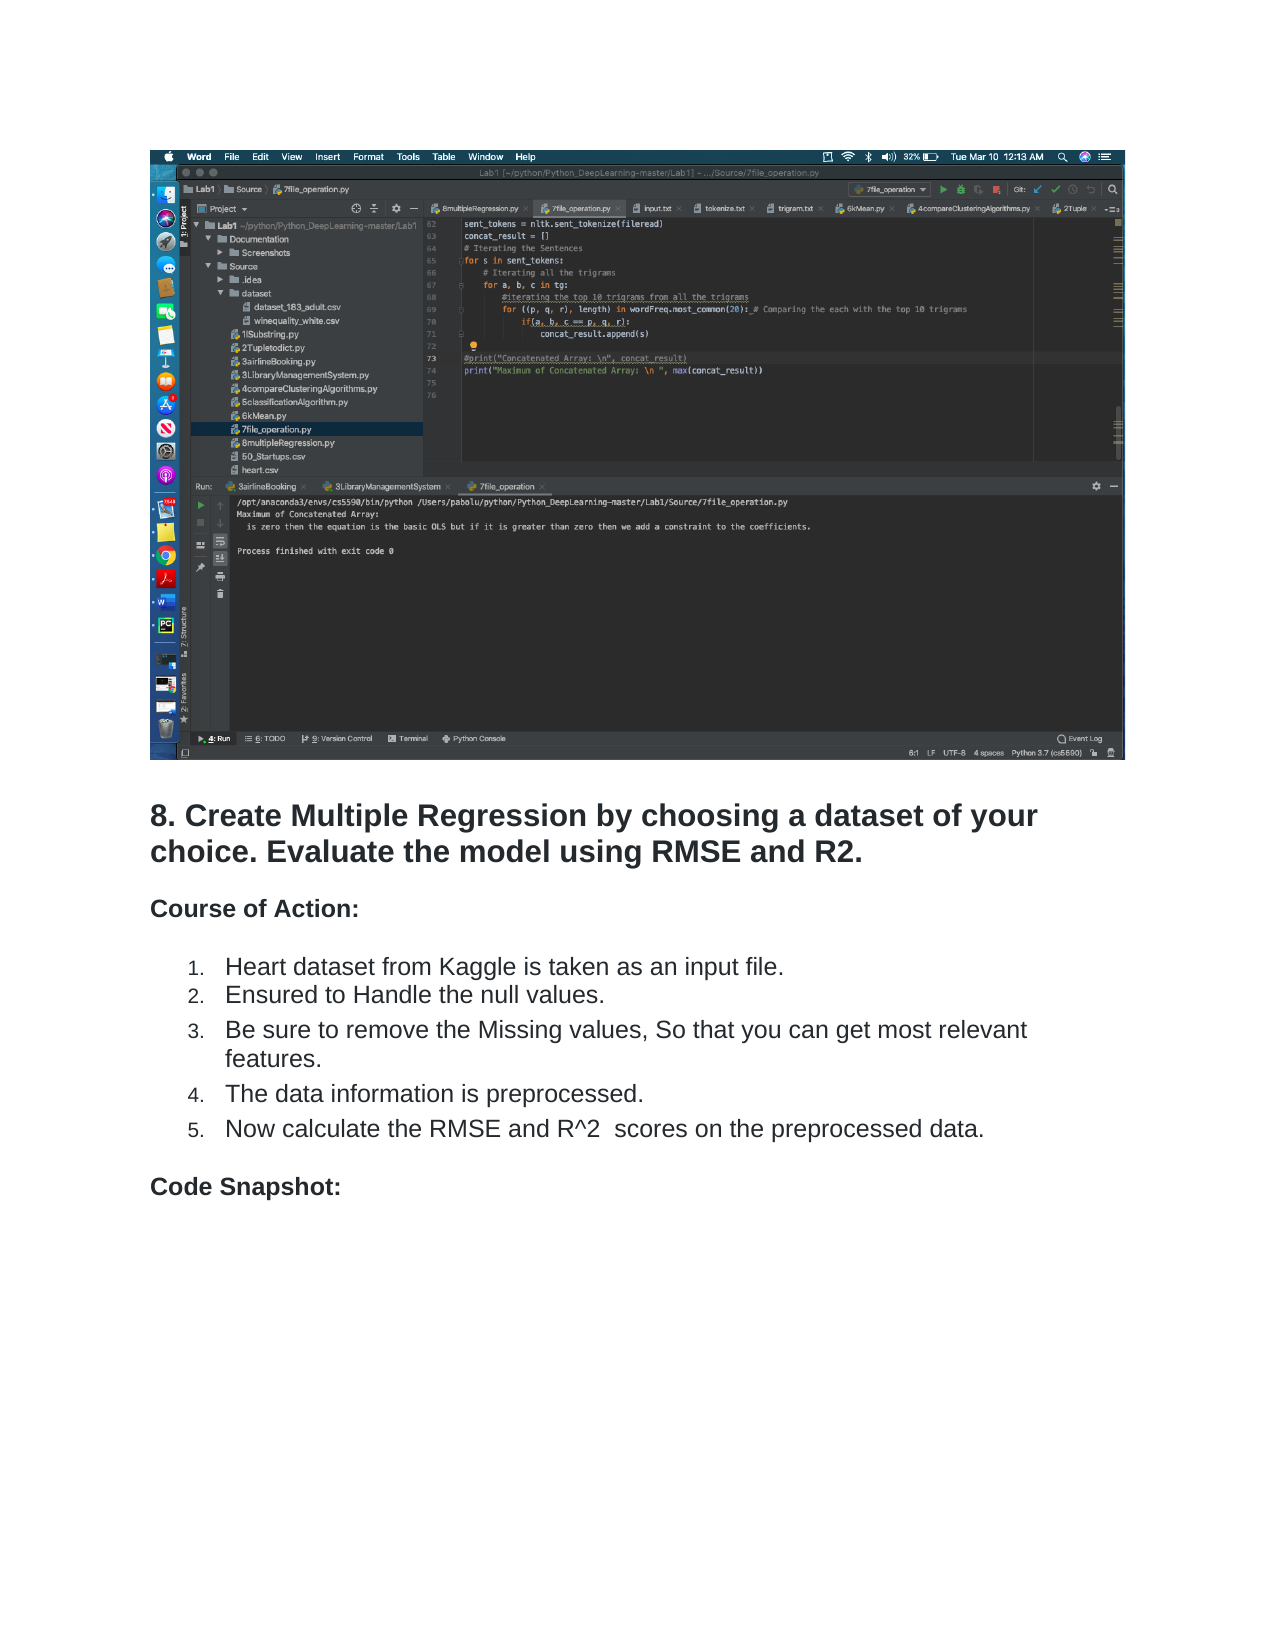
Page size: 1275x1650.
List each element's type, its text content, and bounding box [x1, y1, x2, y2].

text Code Snapshot: [150, 1172, 1125, 1201]
text Course of Action: [150, 894, 1125, 922]
text 8. Create Multiple Regression by choosing a dataset of your choice. Evaluate the model using RMSE and R2. [150, 797, 1125, 869]
list Be sure to remove the Missing values, So that you can get most relevant features. [187, 1015, 1125, 1073]
picture [150, 150, 1125, 760]
list Heart dataset from Kaggle is taken as an input file. [187, 952, 1125, 980]
list The data information is preprocessed. [187, 1079, 1125, 1108]
list Ensured to Handle the null values. [187, 980, 1125, 1009]
list Now calculate the RMSE and R^2 scores on the preprocessed data. [187, 1114, 1125, 1143]
